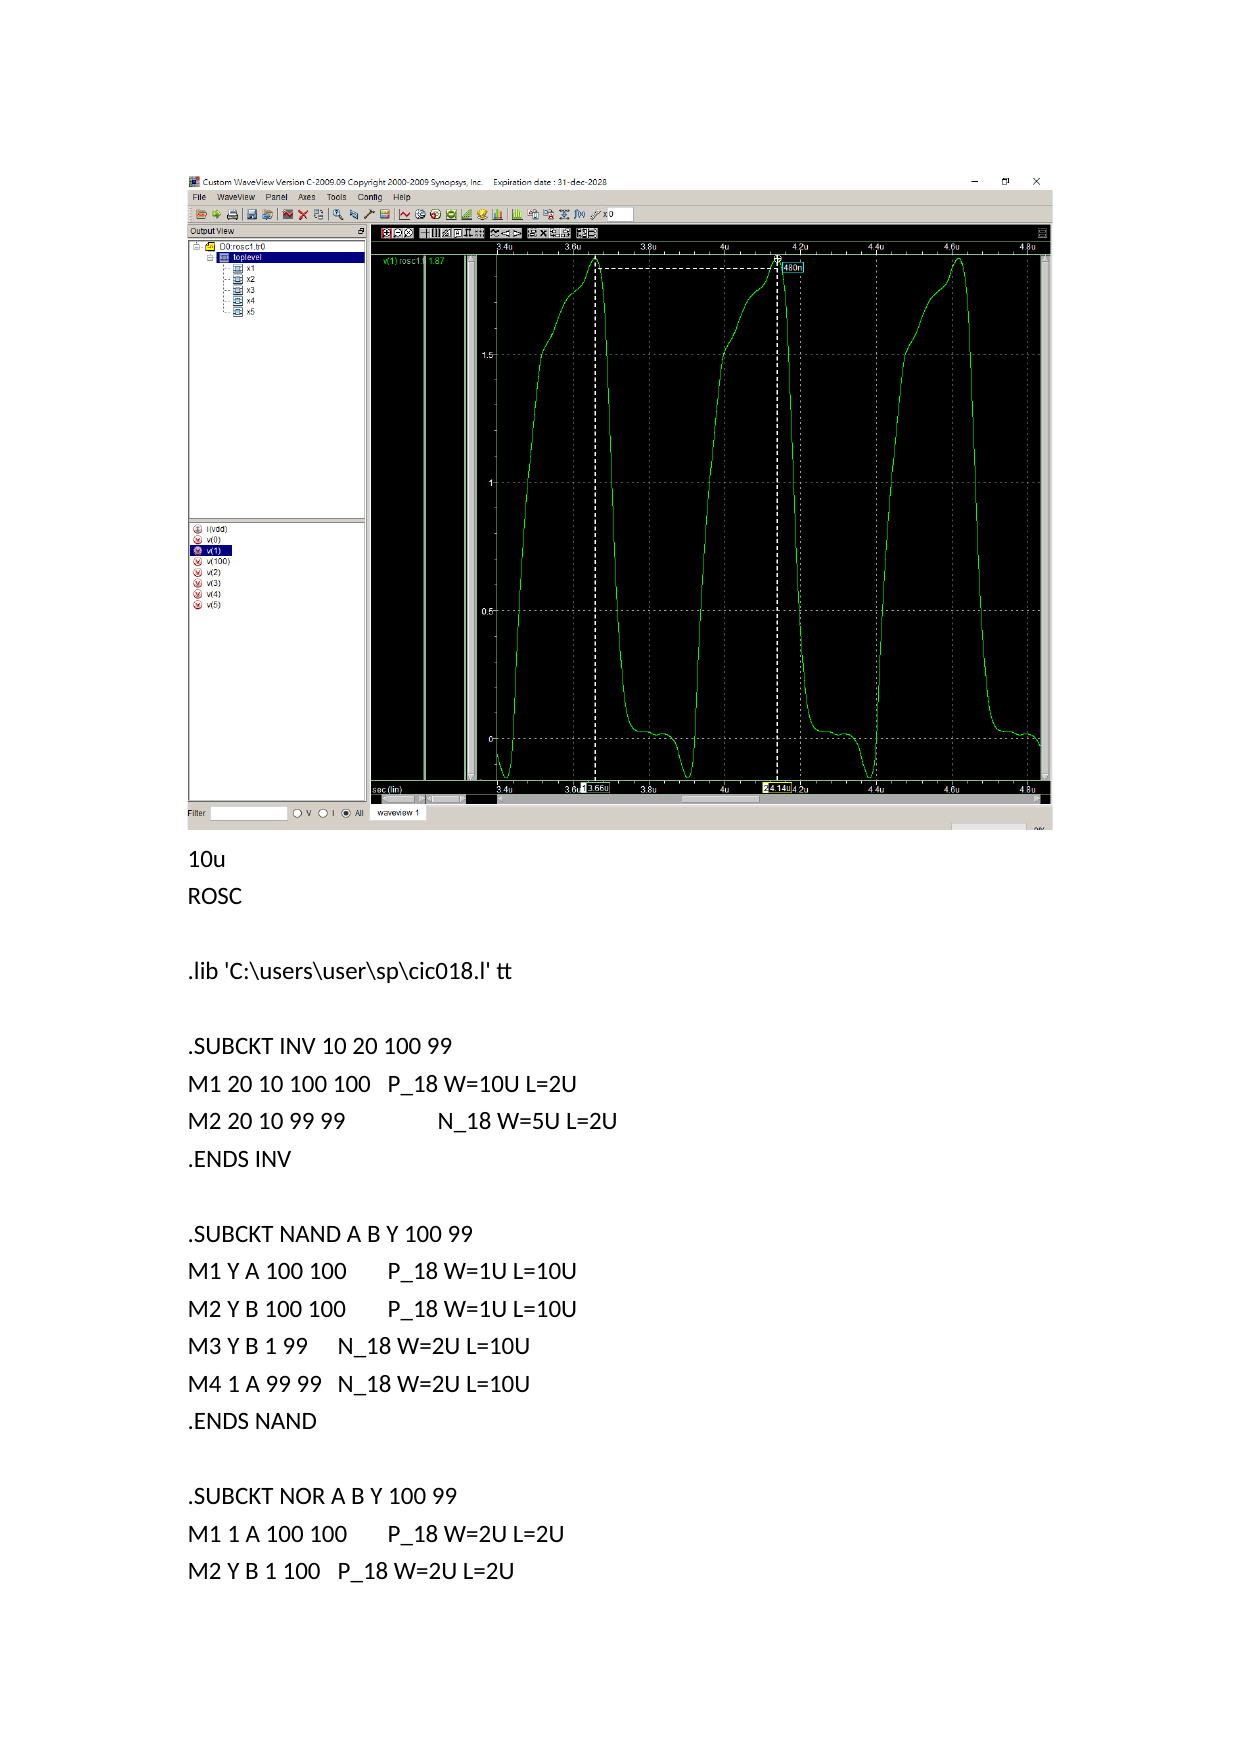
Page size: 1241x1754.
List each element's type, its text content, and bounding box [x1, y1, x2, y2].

text .SUBCKT NAND A B Y 100 99 [187, 1214, 1053, 1252]
text .SUBCKT NOR A B Y 100 99 [187, 1477, 1053, 1514]
text .ENDS INV [187, 1139, 1053, 1177]
text M1 20 10 100 100 P_18 W=10U L=2U [187, 1064, 1053, 1102]
text .lib 'C:\users\user\sp\cic018.l' tt [187, 952, 1053, 989]
text M1 Y A 100 100 P_18 W=1U L=10U [187, 1252, 1053, 1289]
text ROSC [187, 877, 1053, 914]
text .SUBCKT INV 10 20 100 99 [187, 1027, 1053, 1064]
text M4 1 A 99 99 N_18 W=2U L=10U [187, 1364, 1053, 1402]
text M1 1 A 100 100 P_18 W=2U L=2U [187, 1514, 1053, 1552]
text M2 Y B 1 100 P_18 W=2U L=2U [187, 1552, 1053, 1589]
text M2 20 10 99 99 N_18 W=5U L=2U [187, 1102, 1053, 1139]
text M2 Y B 100 100 P_18 W=1U L=10U [187, 1289, 1053, 1327]
text 10u [187, 839, 1053, 877]
text .ENDS NAND [187, 1402, 1053, 1439]
picture [187, 174, 1053, 830]
text M3 Y B 1 99 N_18 W=2U L=10U [187, 1327, 1053, 1364]
